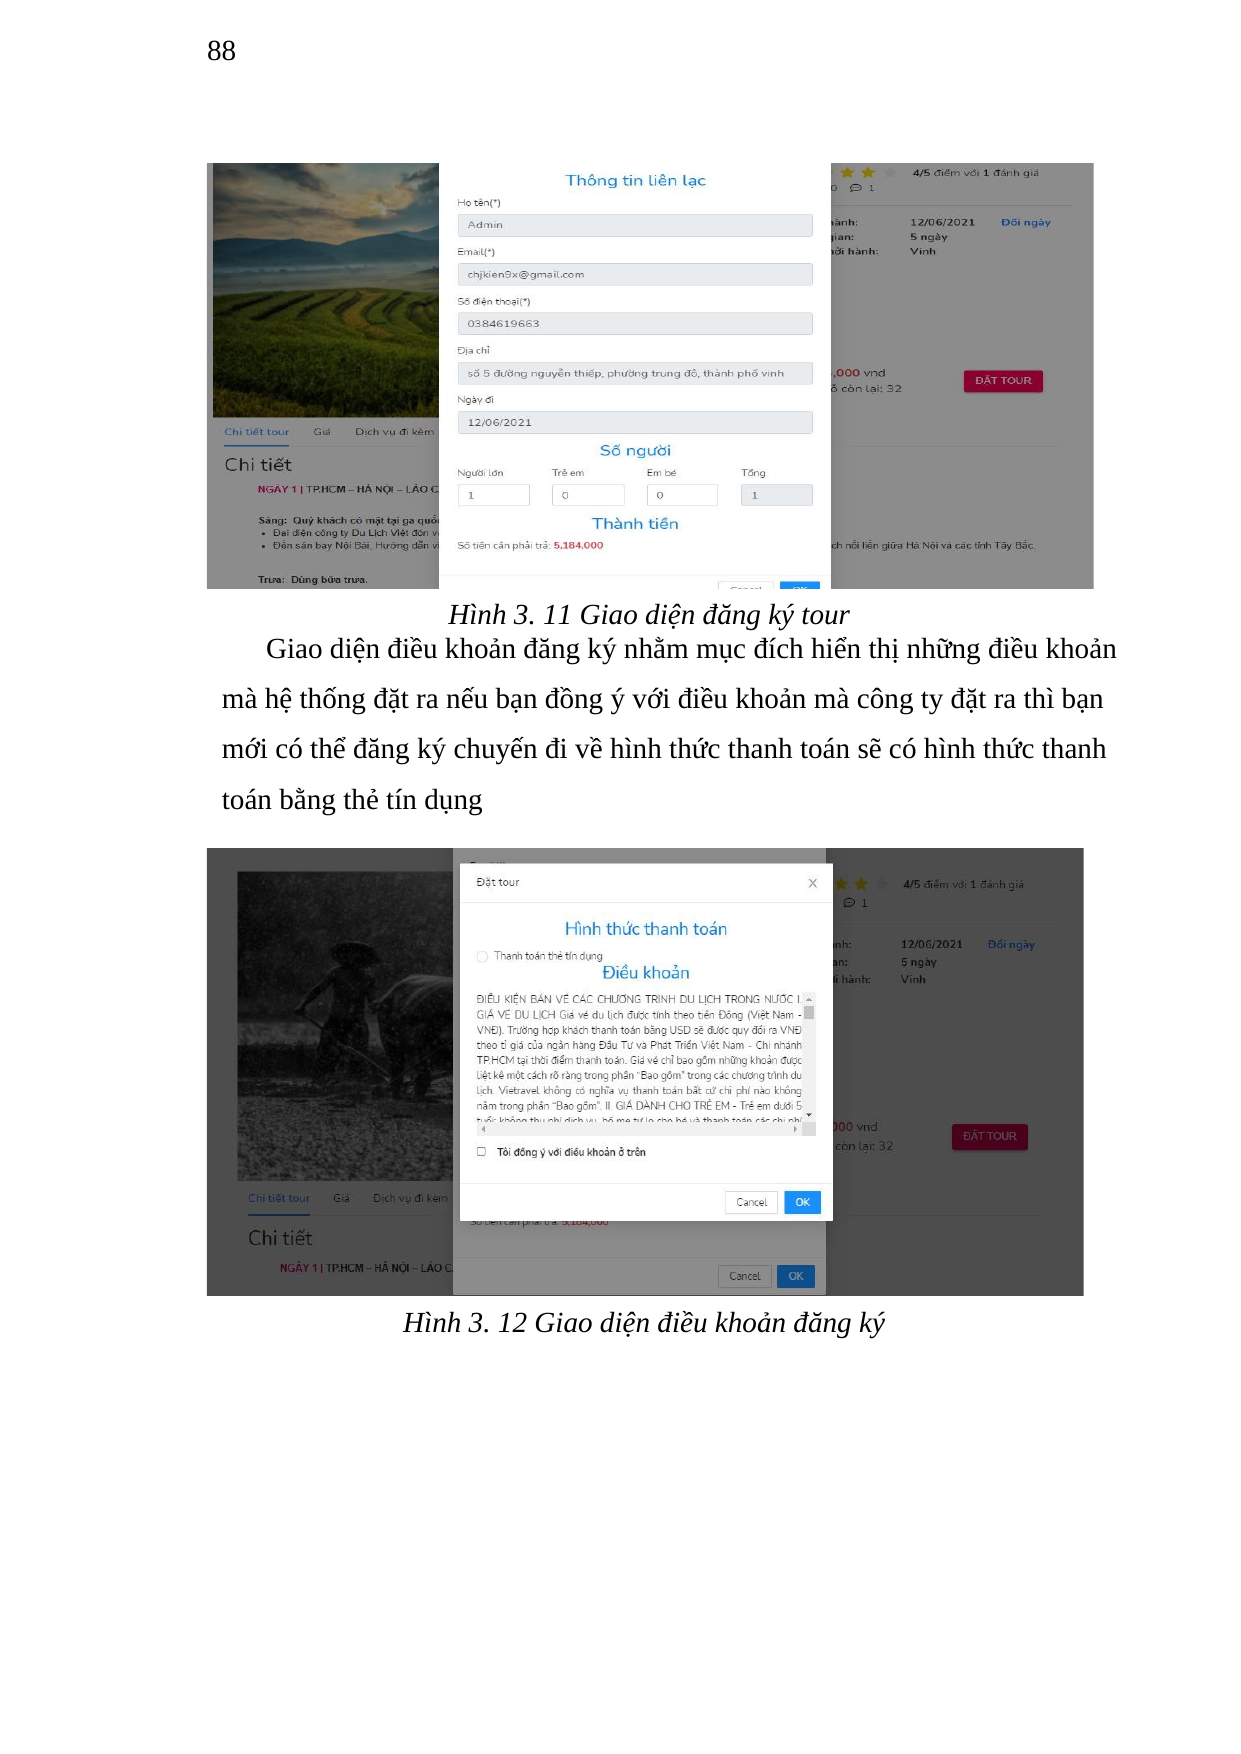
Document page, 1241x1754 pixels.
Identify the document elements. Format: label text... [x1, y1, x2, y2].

picture [206, 848, 1084, 1296]
picture [206, 163, 1094, 589]
